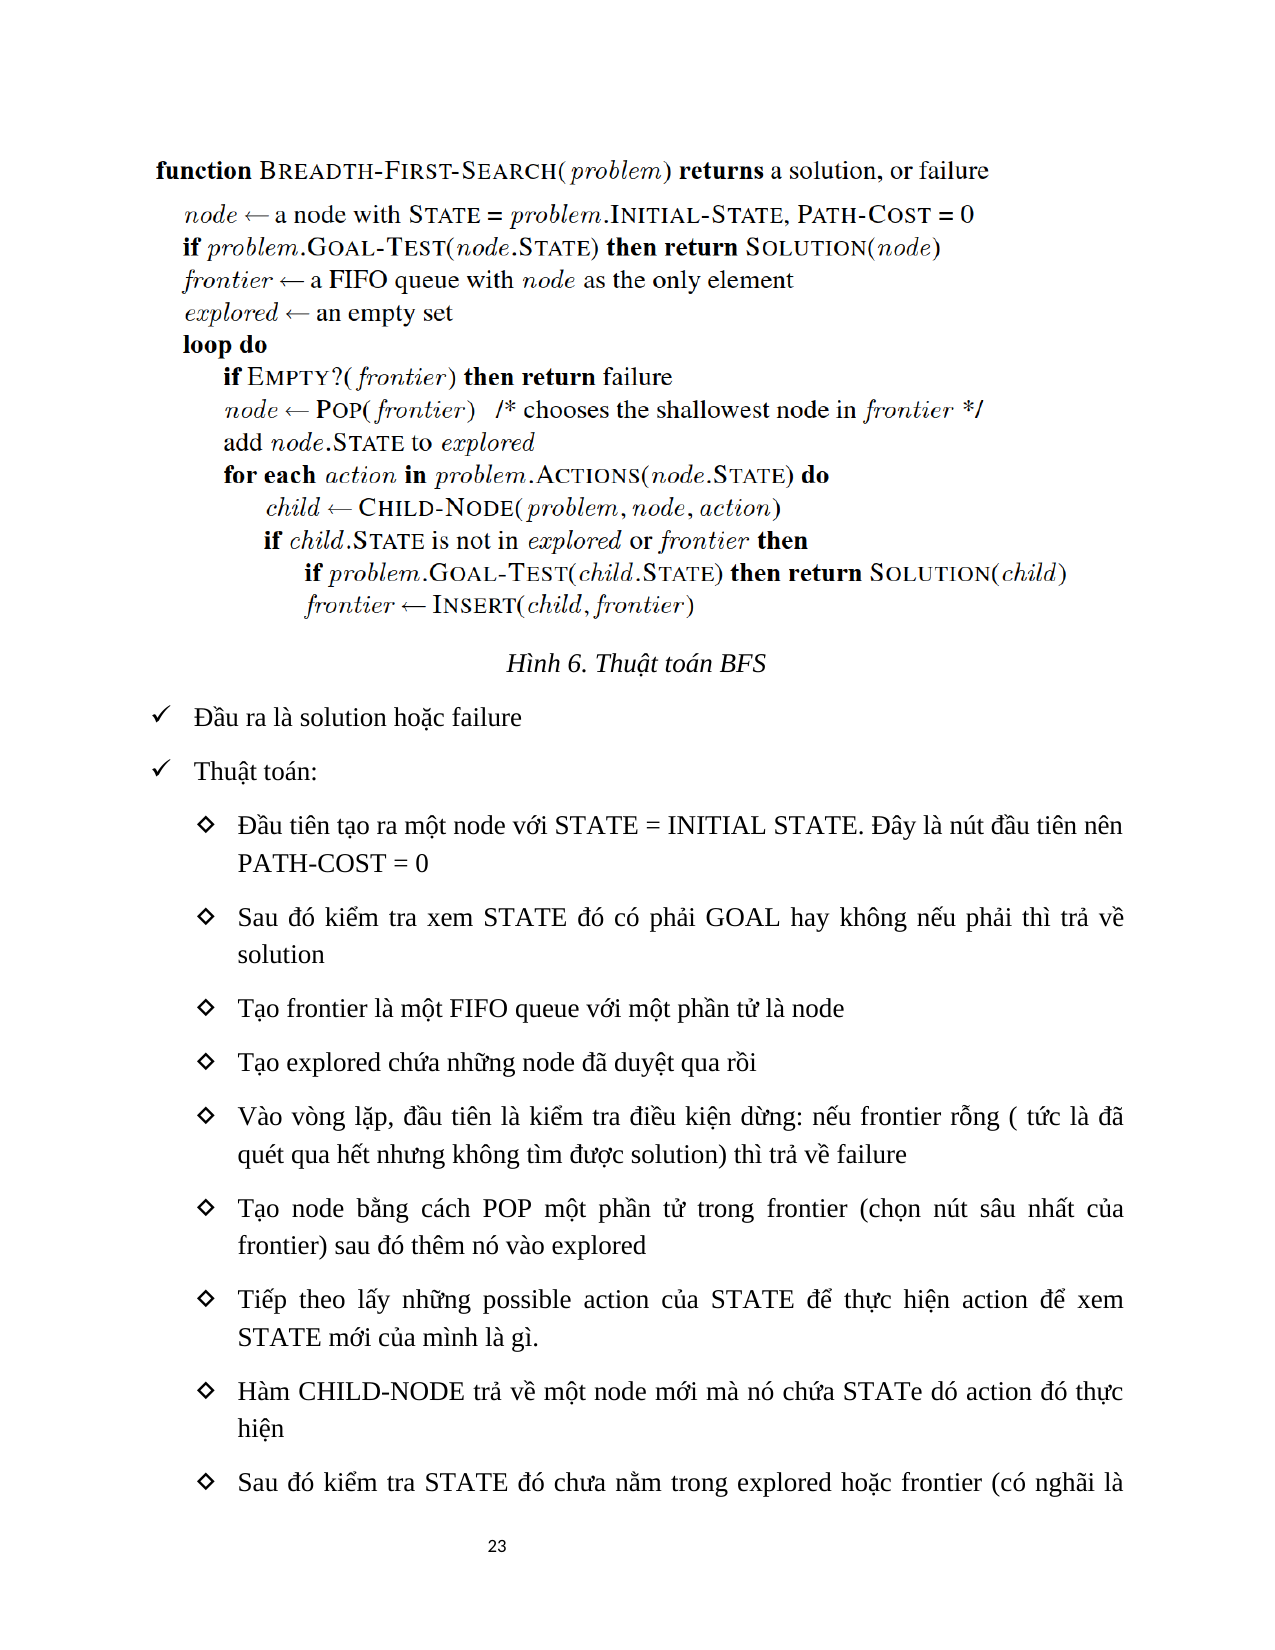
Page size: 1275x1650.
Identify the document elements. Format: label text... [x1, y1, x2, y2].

list Tạo frontier là một FIFO queue với một phần tử là node [194, 992, 1125, 1023]
text Hình 6. Thuật toán BFS [150, 647, 1125, 678]
list Tiếp theo lấy những possible action của STATE để thực hiện action để xem STATE mới của mình là gì. [194, 1283, 1125, 1352]
picture [150, 150, 1072, 625]
list Hàm CHILD-NODE trả về một node mới mà nó chứa STATe dó action đó thực hiện [194, 1374, 1125, 1443]
list Thuật toán: [150, 755, 1125, 787]
list Đầu ra là solution hoặc failure [150, 701, 1125, 732]
list Tạo node bằng cách POP một phần tử trong frontier (chọn nút sâu nhất của frontier) sau đó thêm nó vào explored [194, 1192, 1125, 1260]
list Sau đó kiểm tra xem STATE đó có phải GOAL hay không nếu phải thì trả về solution [194, 901, 1125, 969]
list Tạo explored chứa những node đã duyệt qua rồi [194, 1046, 1125, 1078]
list Vào vòng lặp, đầu tiên là kiểm tra điều kiện dừng: nếu frontier rỗng ( tức là đã quét qua hết nhưng không tìm được solution) thì trả về failure [194, 1101, 1125, 1169]
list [194, 1466, 1125, 1497]
list Đầu tiên tạo ra một node với STATE = INITIAL STATE. Đây là nút đầu tiên nên PATH-COST = 0 [194, 809, 1125, 878]
